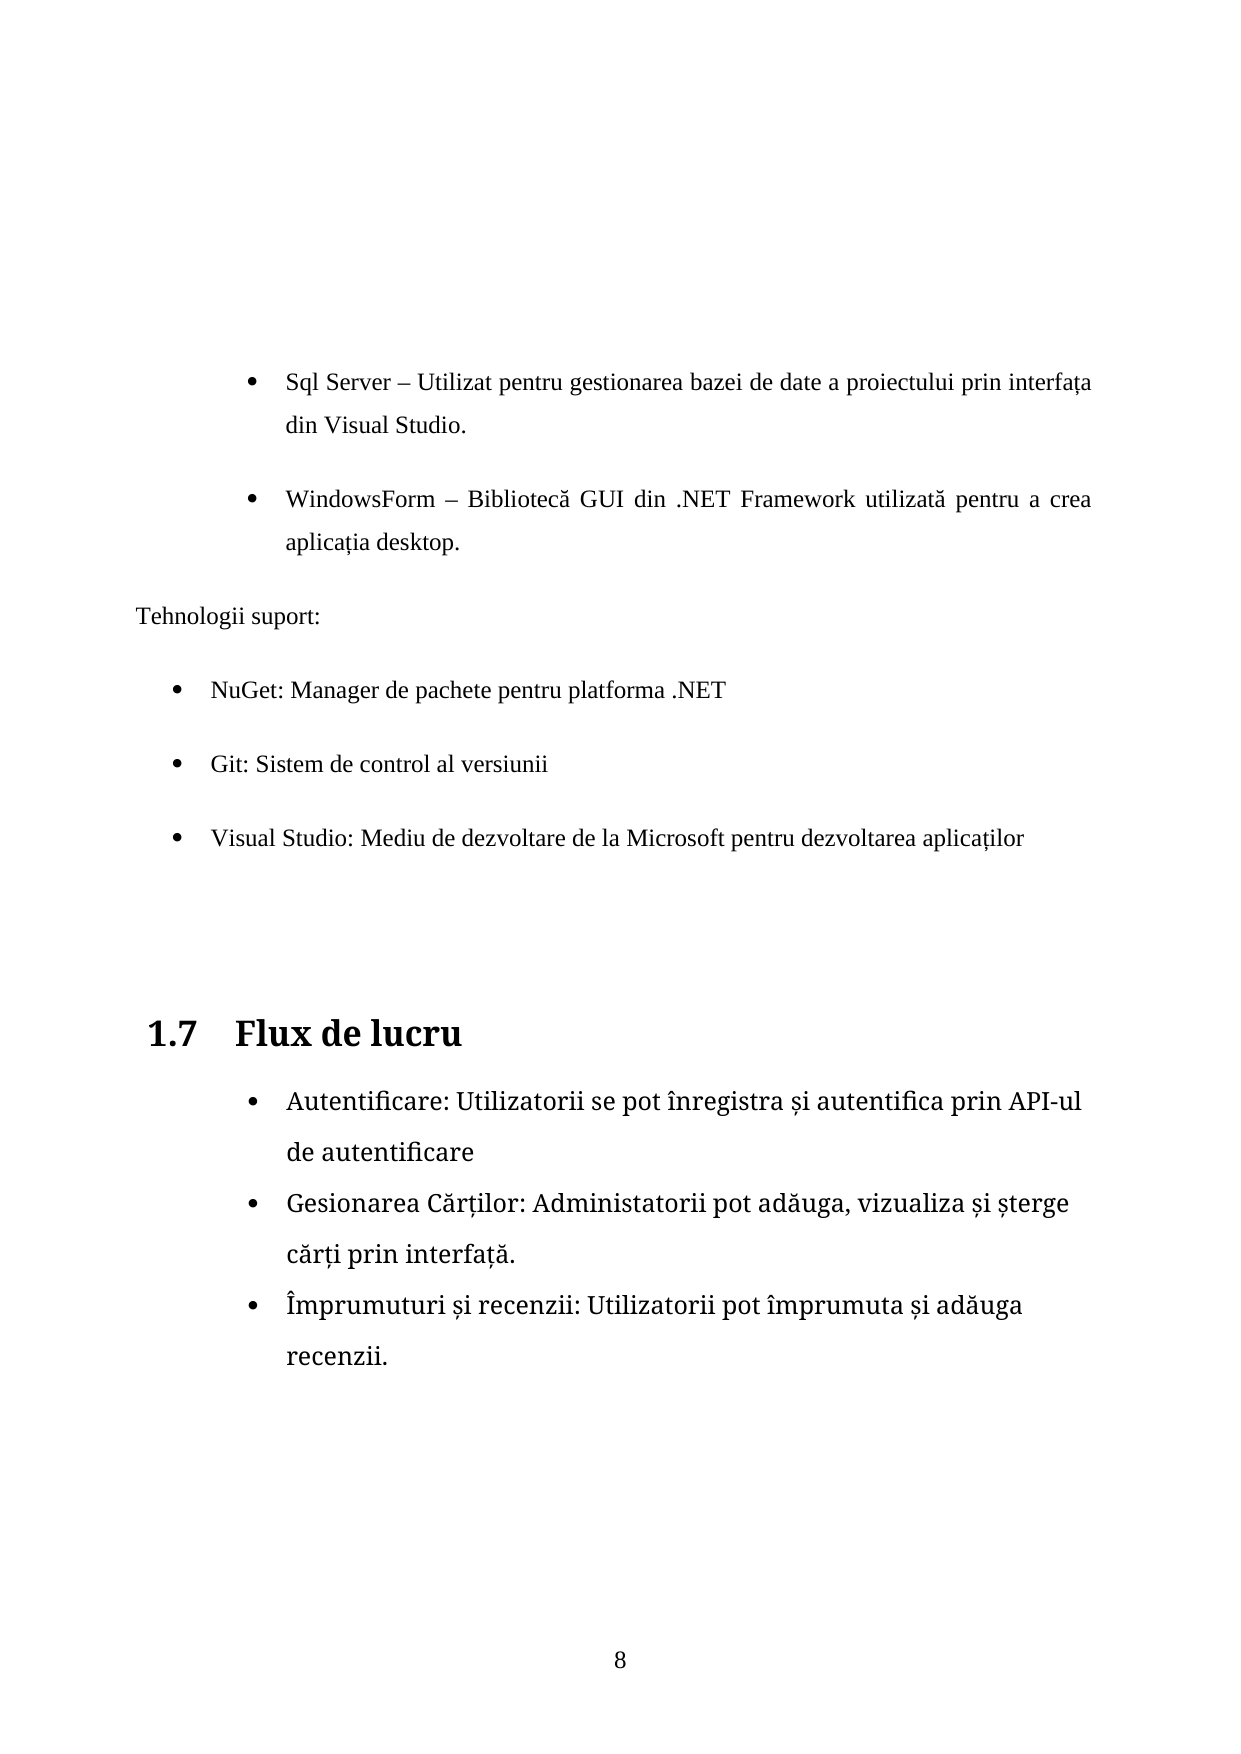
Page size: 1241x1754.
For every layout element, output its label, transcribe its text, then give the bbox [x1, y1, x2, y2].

list NuGet: Manager de pachete pentru platforma .NET [173, 675, 1093, 704]
list Git: Sistem de control al versiunii [173, 749, 1093, 778]
list WindowsForm – Bibliotecă GUI din .NET Framework utilizată pentru a crea aplicația desktop. [248, 484, 1093, 556]
list Visual Studio: Mediu de dezvoltare de la Microsoft pentru dezvoltarea aplicaților [173, 823, 1093, 852]
subtitle Flux de lucru [147, 1009, 1105, 1057]
text Tehnologii suport: [135, 601, 1093, 630]
list Gesionarea Cărților: Administatorii pot adăuga, vizualiza și șterge cărți prin interfață. [248, 1185, 1105, 1270]
list Autentificare: Utilizatorii se pot înregistra și autentifica prin API-ul de autentificare [248, 1083, 1105, 1168]
list Sql Server – Utilizat pentru gestionarea bazei de date a proiectului prin interfața din Visual Studio. [248, 367, 1093, 438]
list Împrumuturi și recenzii: Utilizatorii pot împrumuta și adăuga recenzii. [248, 1287, 1105, 1372]
